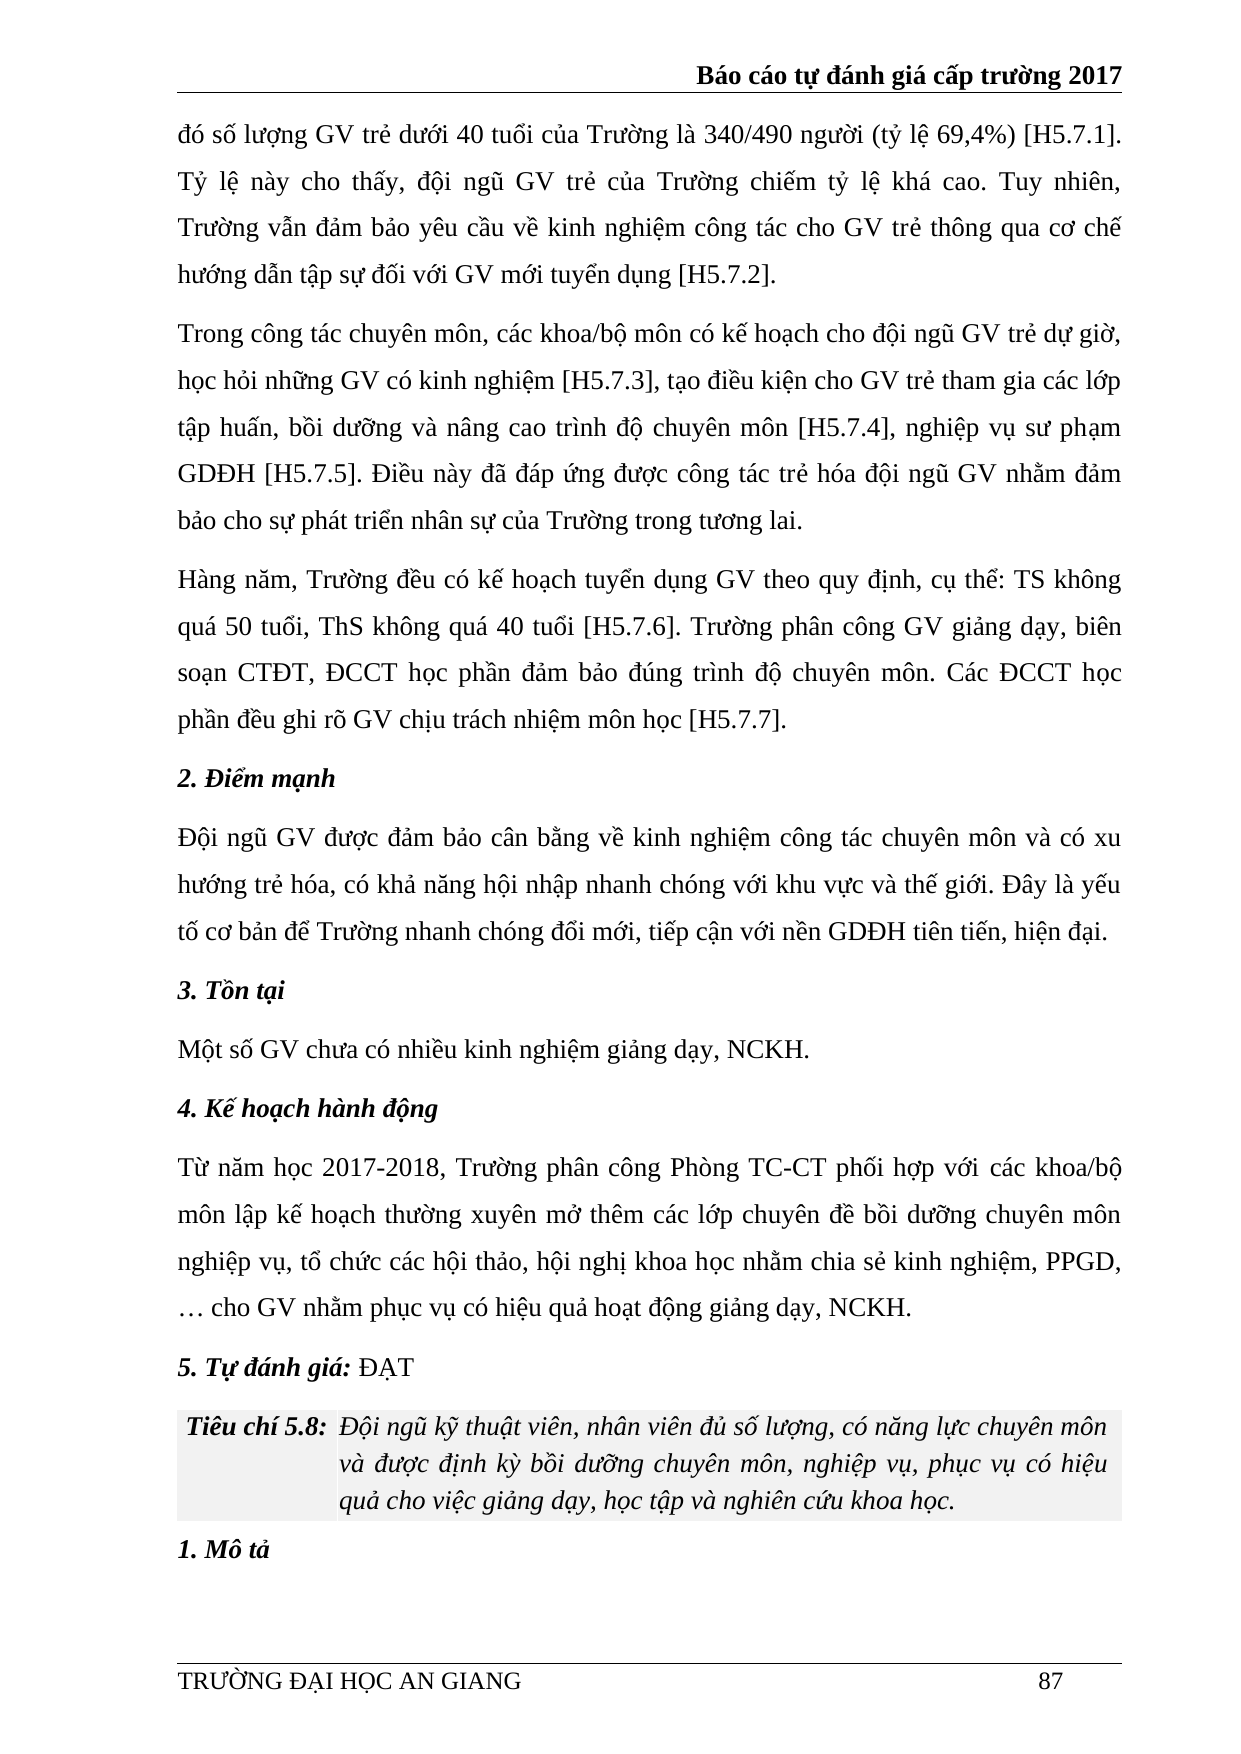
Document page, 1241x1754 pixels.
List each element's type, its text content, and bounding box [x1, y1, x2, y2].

text Đội ngũ GV được đảm bảo cân bằng về kinh nghiệm công tác chuyên môn và có xu hướng trẻ hóa, có khả năng hội nhập nhanh chóng với khu vực và thế giới. Đây là yếu tố cơ bản để Trường nhanh chóng đổi mới, tiếp cận với nền GDĐH tiên tiến, hiện đại. [177, 821, 1122, 946]
table_header Tiêu chí 5.8: [177, 1410, 337, 1521]
text Trong công tác chuyên môn, các khoa/bộ môn có kế hoạch cho đội ngũ GV trẻ dự giờ, học hỏi những GV có kinh nghiệm [H5.7.3], tạo điều kiện cho GV trẻ tham gia các lớp tập huấn, bồi dưỡng và nâng cao trình độ chuyên môn [H5.7.4], nghiệp vụ sư phạm GDĐH [H5.7.5]. Điều này đã đáp ứng được công tác trẻ hóa đội ngũ GV nhằm đảm bảo cho sự phát triển nhân sự của Trường trong tương lai. [177, 317, 1122, 535]
text Từ năm học 2017-2018, Trường phân công Phòng TC-CT phối hợp với các khoa/bộ môn lập kế hoạch thường xuyên mở thêm các lớp chuyên đề bồi dưỡng chuyên môn nghiệp vụ, tổ chức các hội thảo, hội nghị khoa học nhằm chia sẻ kinh nghiệm, PPGD,… cho GV nhằm phục vụ có hiệu quả hoạt động giảng dạy, NCKH. [177, 1151, 1122, 1323]
text 1. Mô tả [177, 1533, 1122, 1564]
text 5. Tự đánh giá: ĐẠT [177, 1351, 1122, 1382]
text Hàng năm, Trường đều có kế hoạch tuyển dụng GV theo quy định, cụ thể: TS không quá 50 tuổi, ThS không quá 40 tuổi [H5.7.6]. Trường phân công GV giảng dạy, biên soạn CTĐT, ĐCCT học phần đảm bảo đúng trình độ chuyên môn. Các ĐCCT học phần đều ghi rõ GV chịu trách nhiệm môn học [H5.7.7]. [177, 563, 1122, 734]
text Một số GV chưa có nhiều kinh nghiệm giảng dạy, NCKH. [177, 1033, 1122, 1064]
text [177, 118, 1122, 289]
text 3. Tồn tại [177, 974, 1122, 1005]
table_header Đội ngũ kỹ thuật viên, nhân viên đủ số lượng, có năng lực chuyên môn và được định kỳ bồi dưỡng chuyên môn, nghiệp vụ, phục vụ có hiệu quả cho việc giảng dạy, học tập và nghiên cứu khoa học. [338, 1410, 1122, 1521]
text 4. Kế hoạch hành động [177, 1092, 1122, 1123]
text 2. Điểm mạnh [177, 762, 1122, 793]
